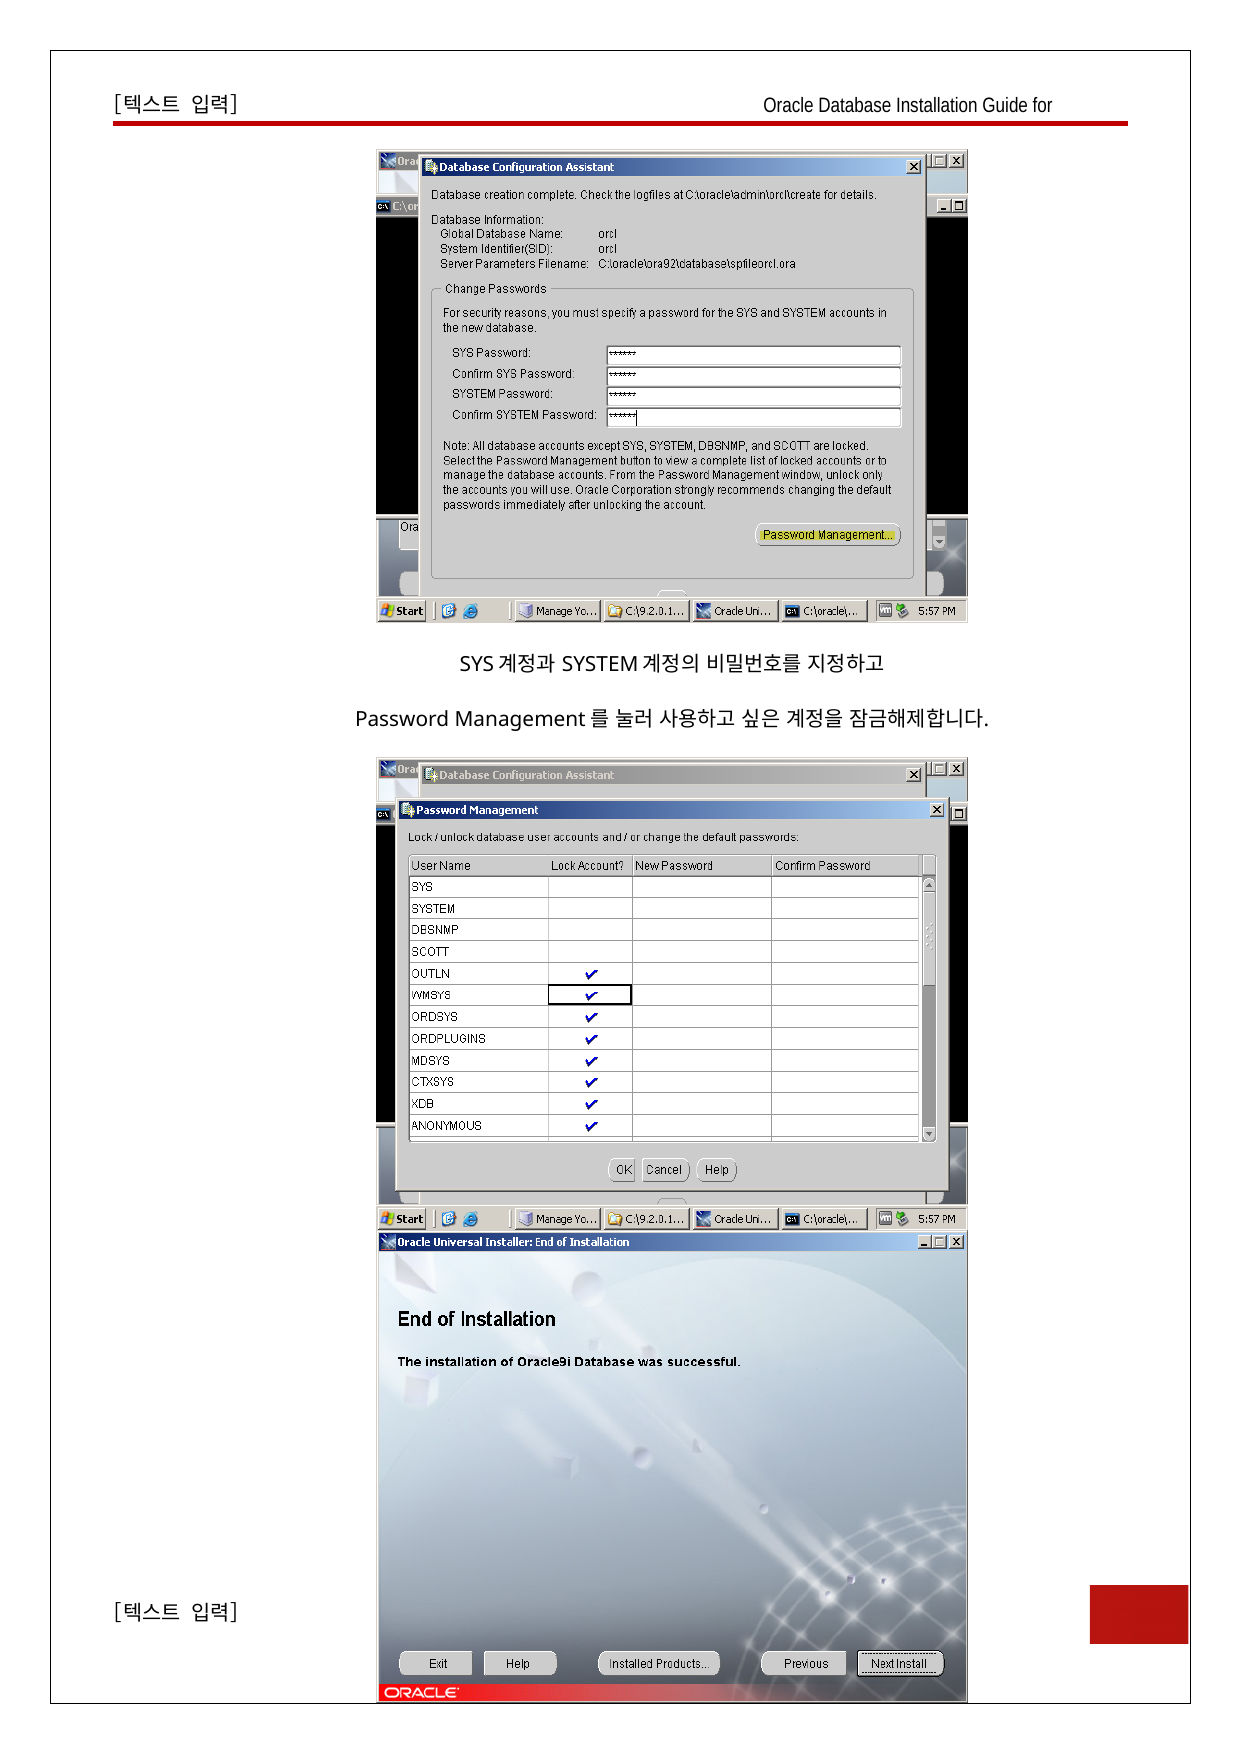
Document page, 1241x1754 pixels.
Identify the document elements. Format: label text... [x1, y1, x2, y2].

picture [376, 149, 968, 623]
text SYS계정과 SYSTEM계정의 비밀번호를 지정하고 [216, 647, 1128, 678]
picture [376, 757, 968, 1703]
text Password Management를 눌러 사용하고 싶은 계정을 잠금해제합니다. [216, 703, 1128, 733]
picture [1089, 1585, 1189, 1644]
